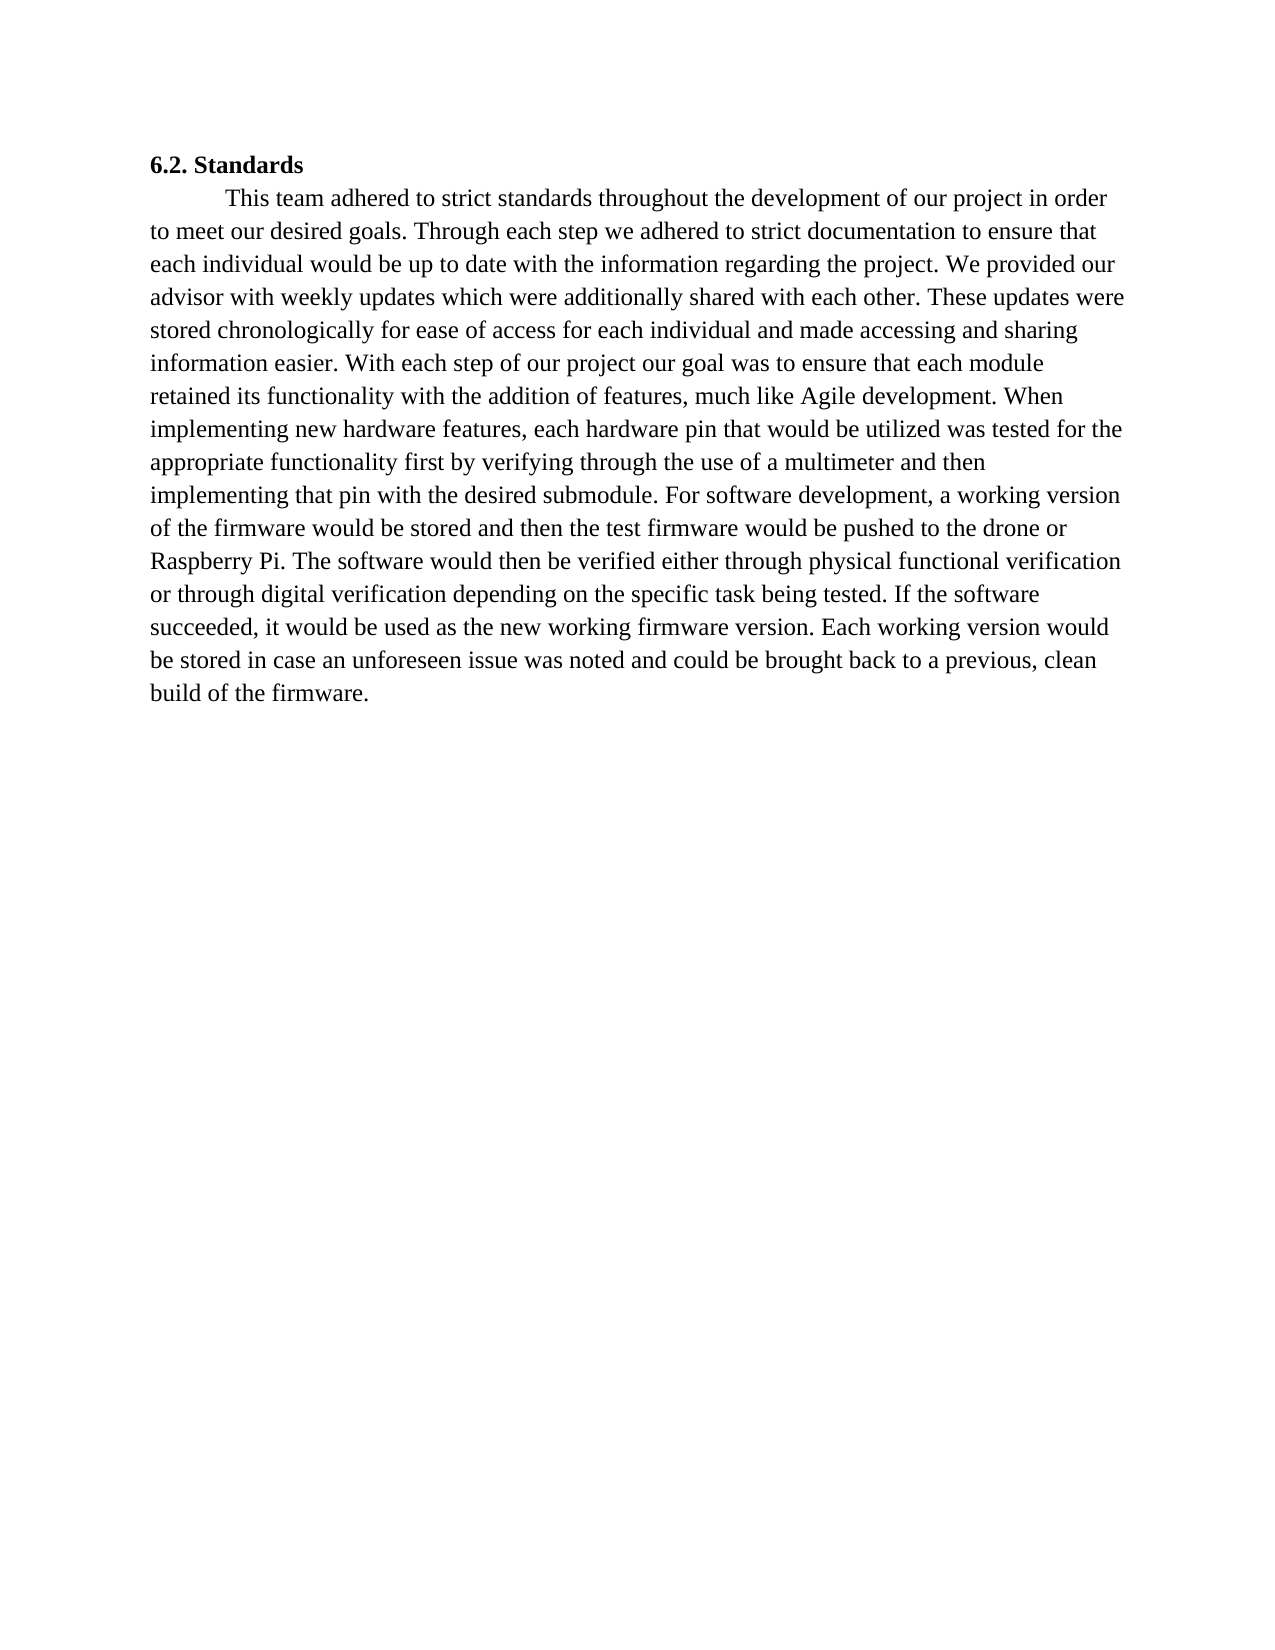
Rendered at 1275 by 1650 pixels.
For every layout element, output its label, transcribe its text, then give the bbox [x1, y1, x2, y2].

text This team adhered to strict standards throughout the development of our project in order to meet our desired goals. Through each step we adhered to strict documentation to ensure that each individual would be up to date with the information regarding the project. We provided our advisor with weekly updates which were additionally shared with each other. These updates were stored chronologically for ease of access for each individual and made accessing and sharing information easier. With each step of our project our goal was to ensure that each module retained its functionality with the addition of features, much like Agile development. When implementing new hardware features, each hardware pin that would be utilized was tested for the appropriate functionality first by verifying through the use of a multimeter and then implementing that pin with the desired submodule. For software development, a working version of the firmware would be stored and then the test firmware would be pushed to the drone or Raspberry Pi. The software would then be verified either through physical functional verification or through digital verification depending on the specific task being tested. If the software succeeded, it would be used as the new working firmware version. Each working version would be stored in case an unforeseen issue was noted and could be brought back to a previous, clean build of the firmware. [150, 183, 1125, 707]
text 6.2. Standards [150, 150, 1125, 179]
